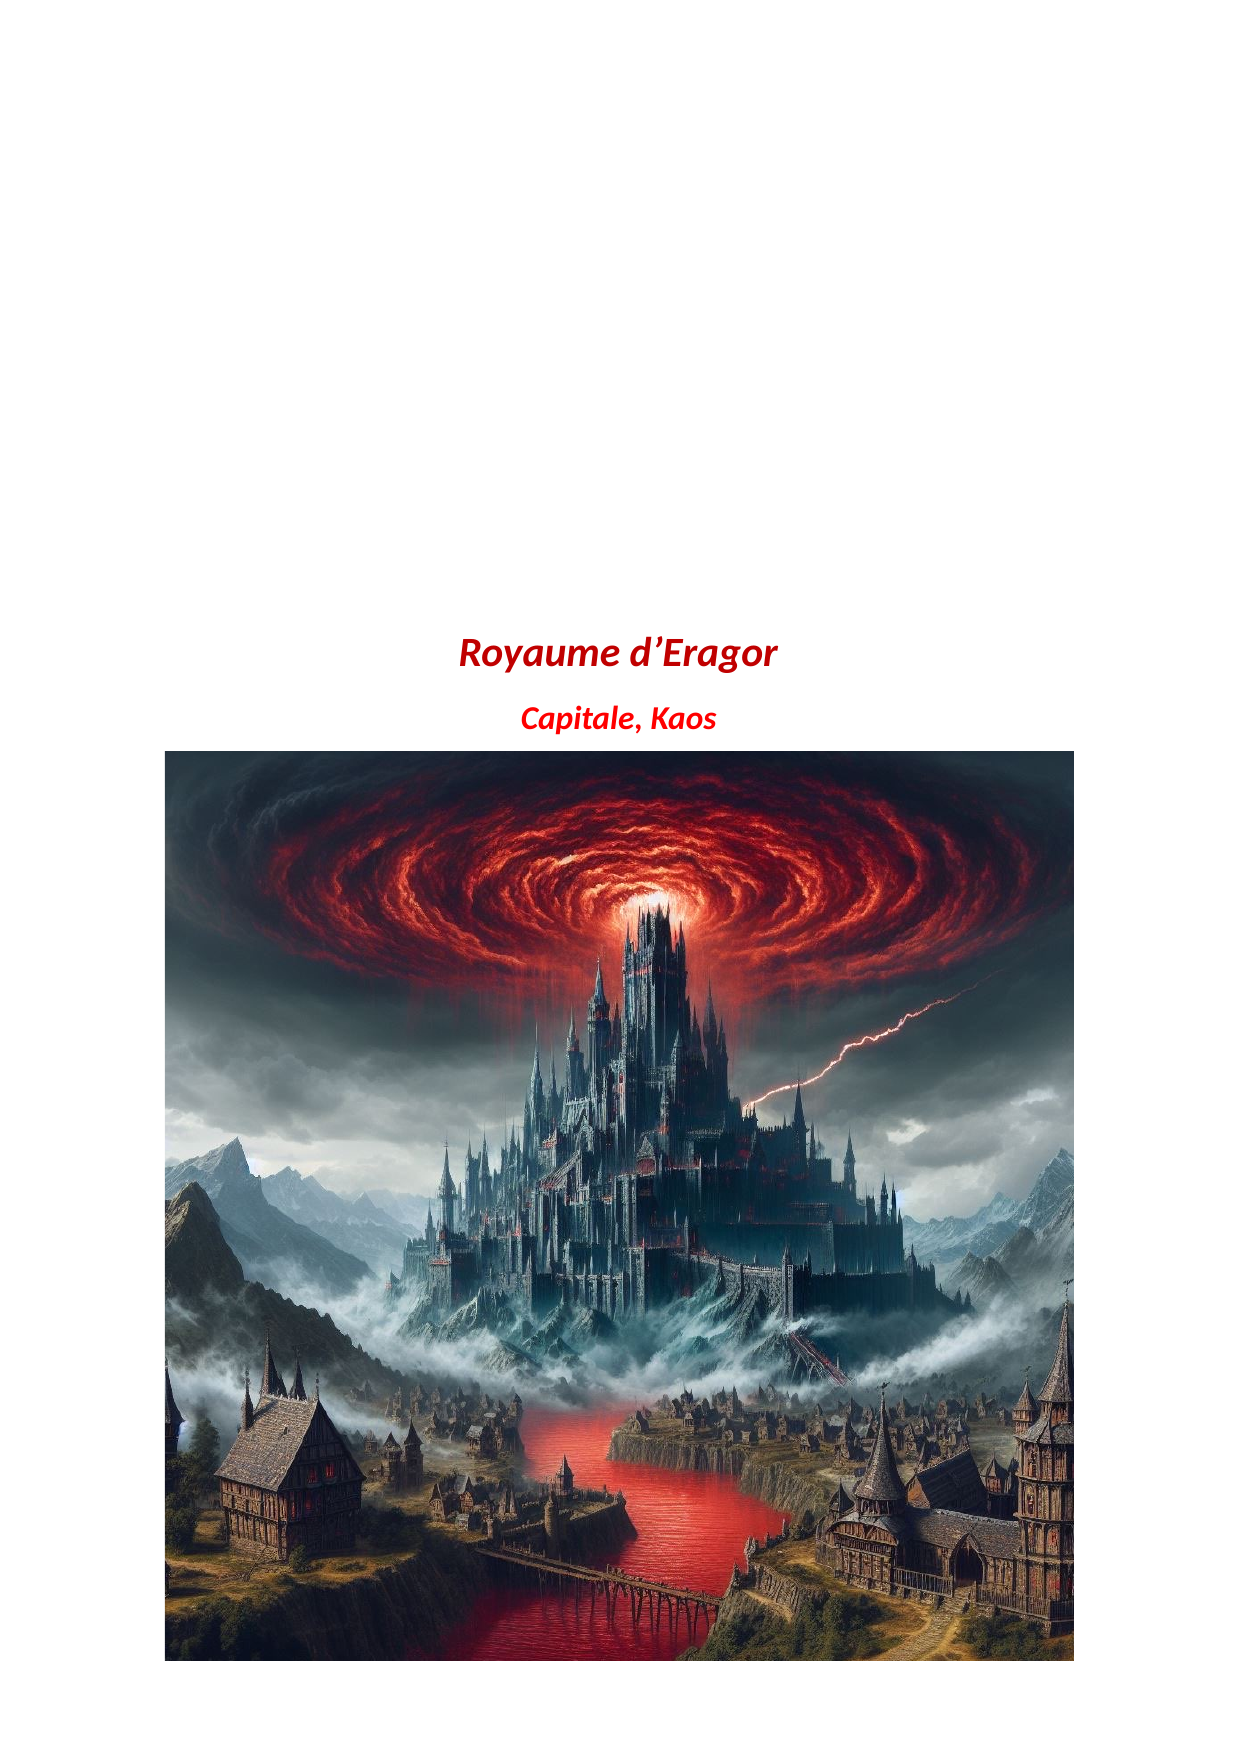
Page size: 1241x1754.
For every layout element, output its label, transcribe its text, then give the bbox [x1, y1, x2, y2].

text Royaume d’Eragor [148, 626, 1093, 677]
text Capitale, Kaos [148, 697, 1093, 738]
picture [164, 751, 1074, 1661]
